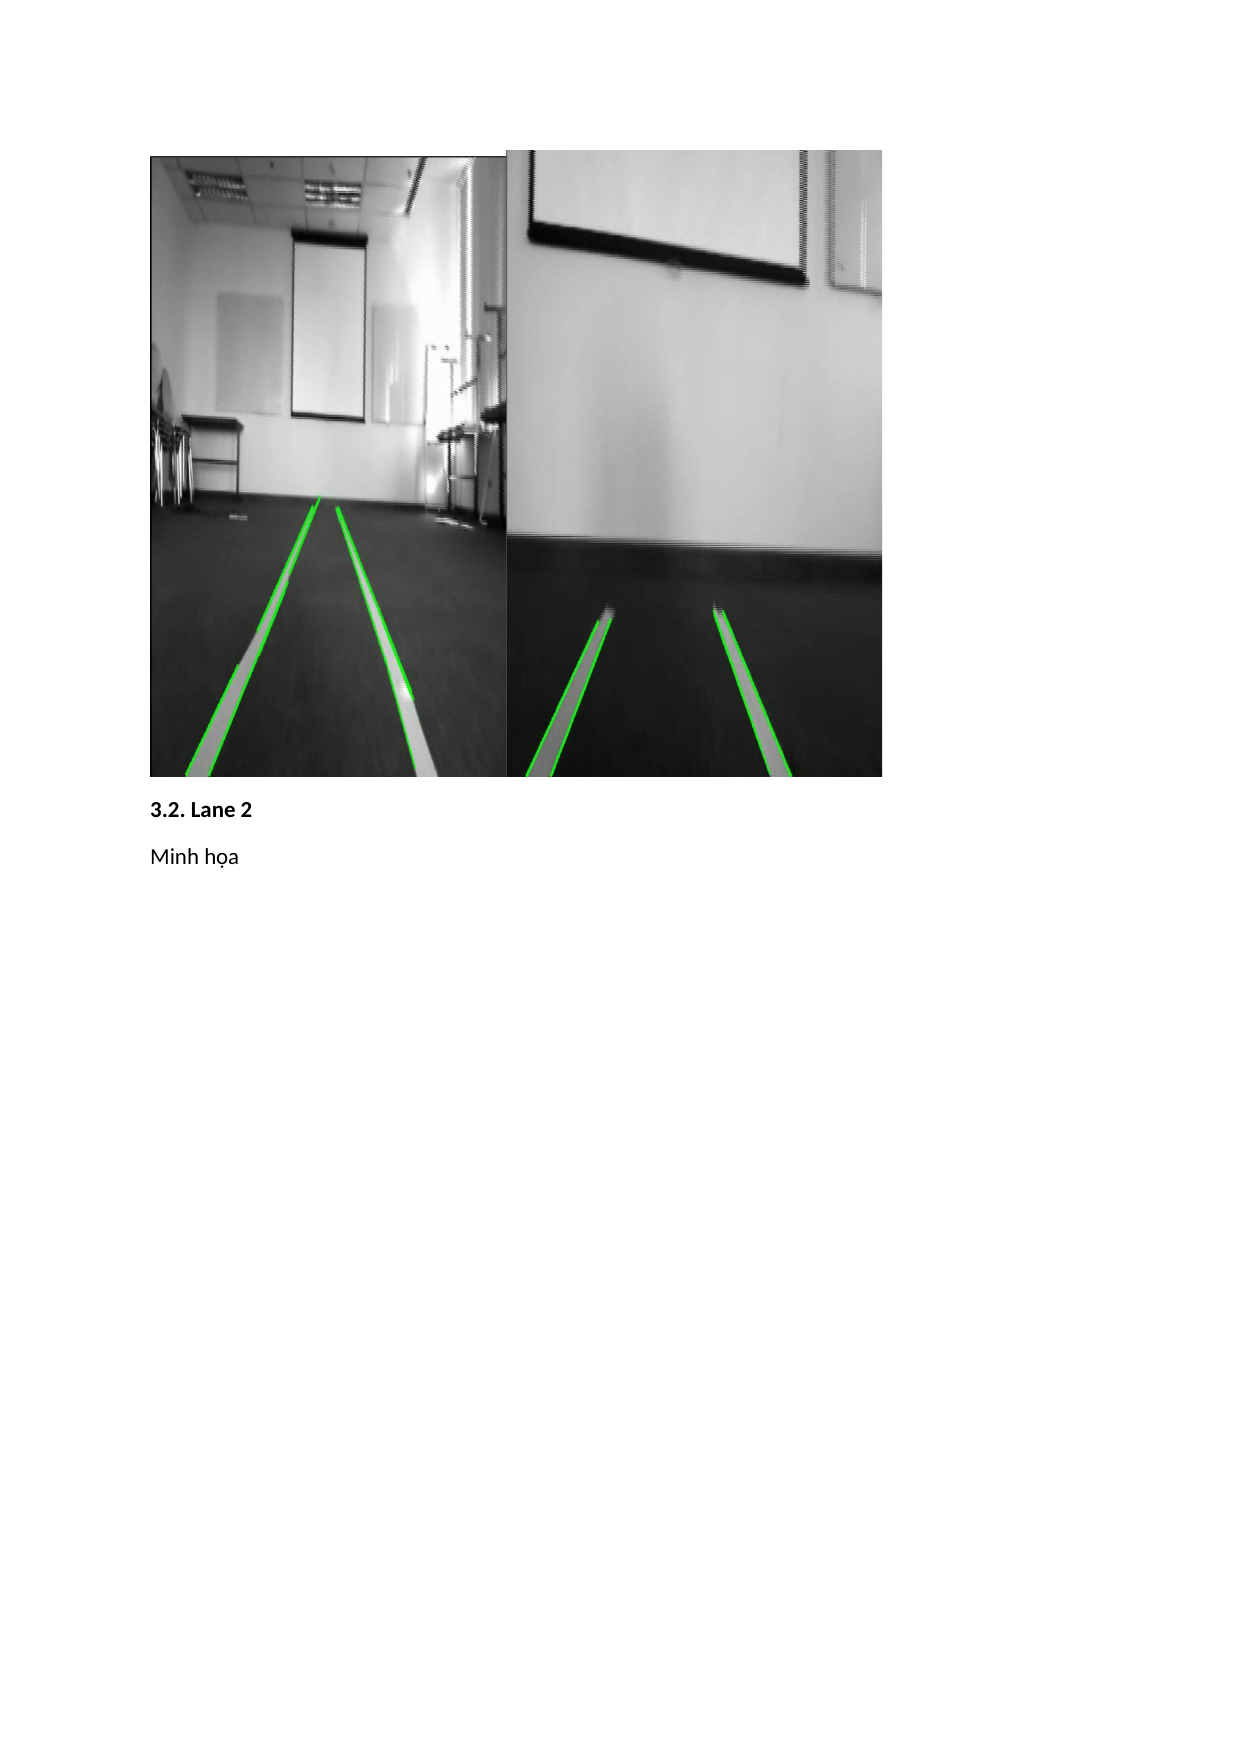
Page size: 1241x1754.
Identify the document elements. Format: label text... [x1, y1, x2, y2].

text 3.2. Lane 2 [150, 795, 1090, 823]
picture [150, 150, 883, 777]
text Minh họa [150, 842, 1090, 870]
